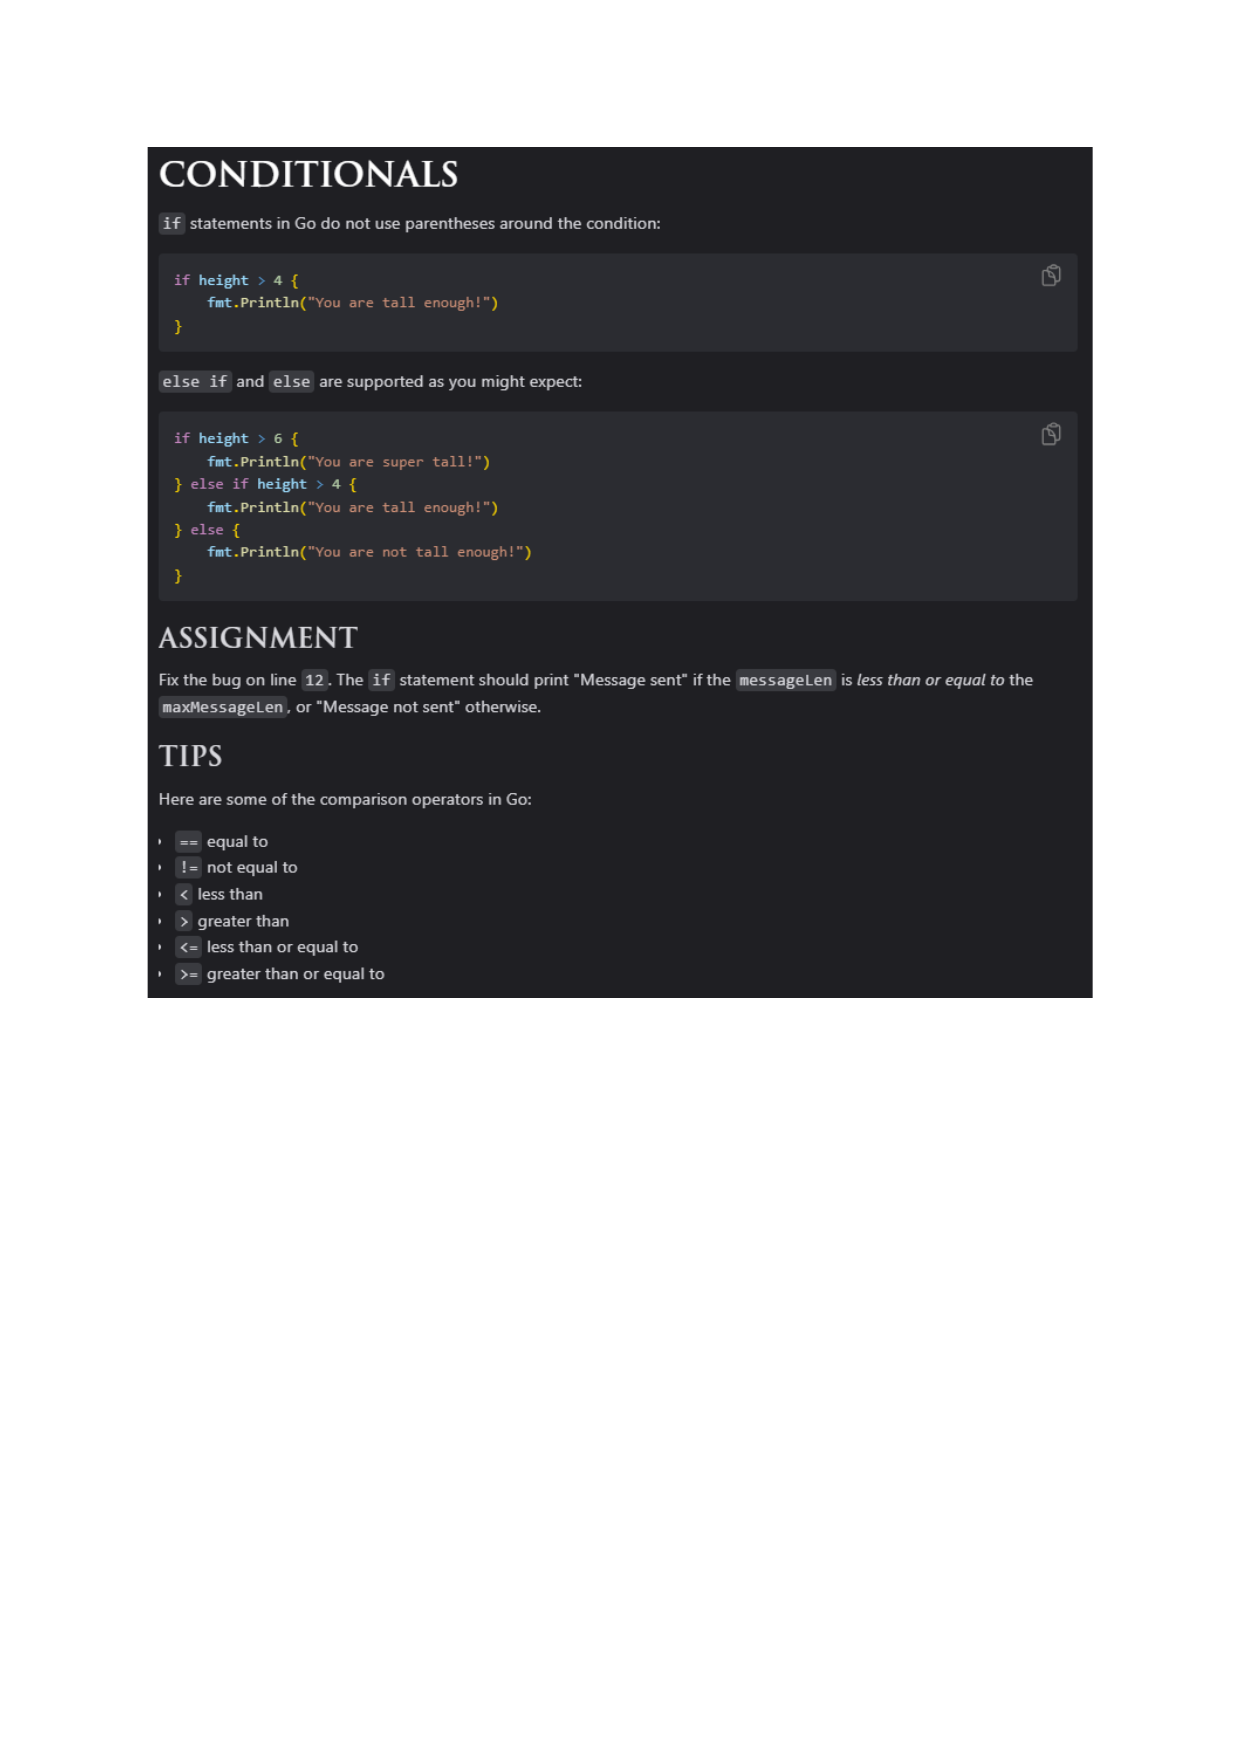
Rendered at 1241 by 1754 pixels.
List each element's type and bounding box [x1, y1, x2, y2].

picture [147, 147, 1093, 998]
